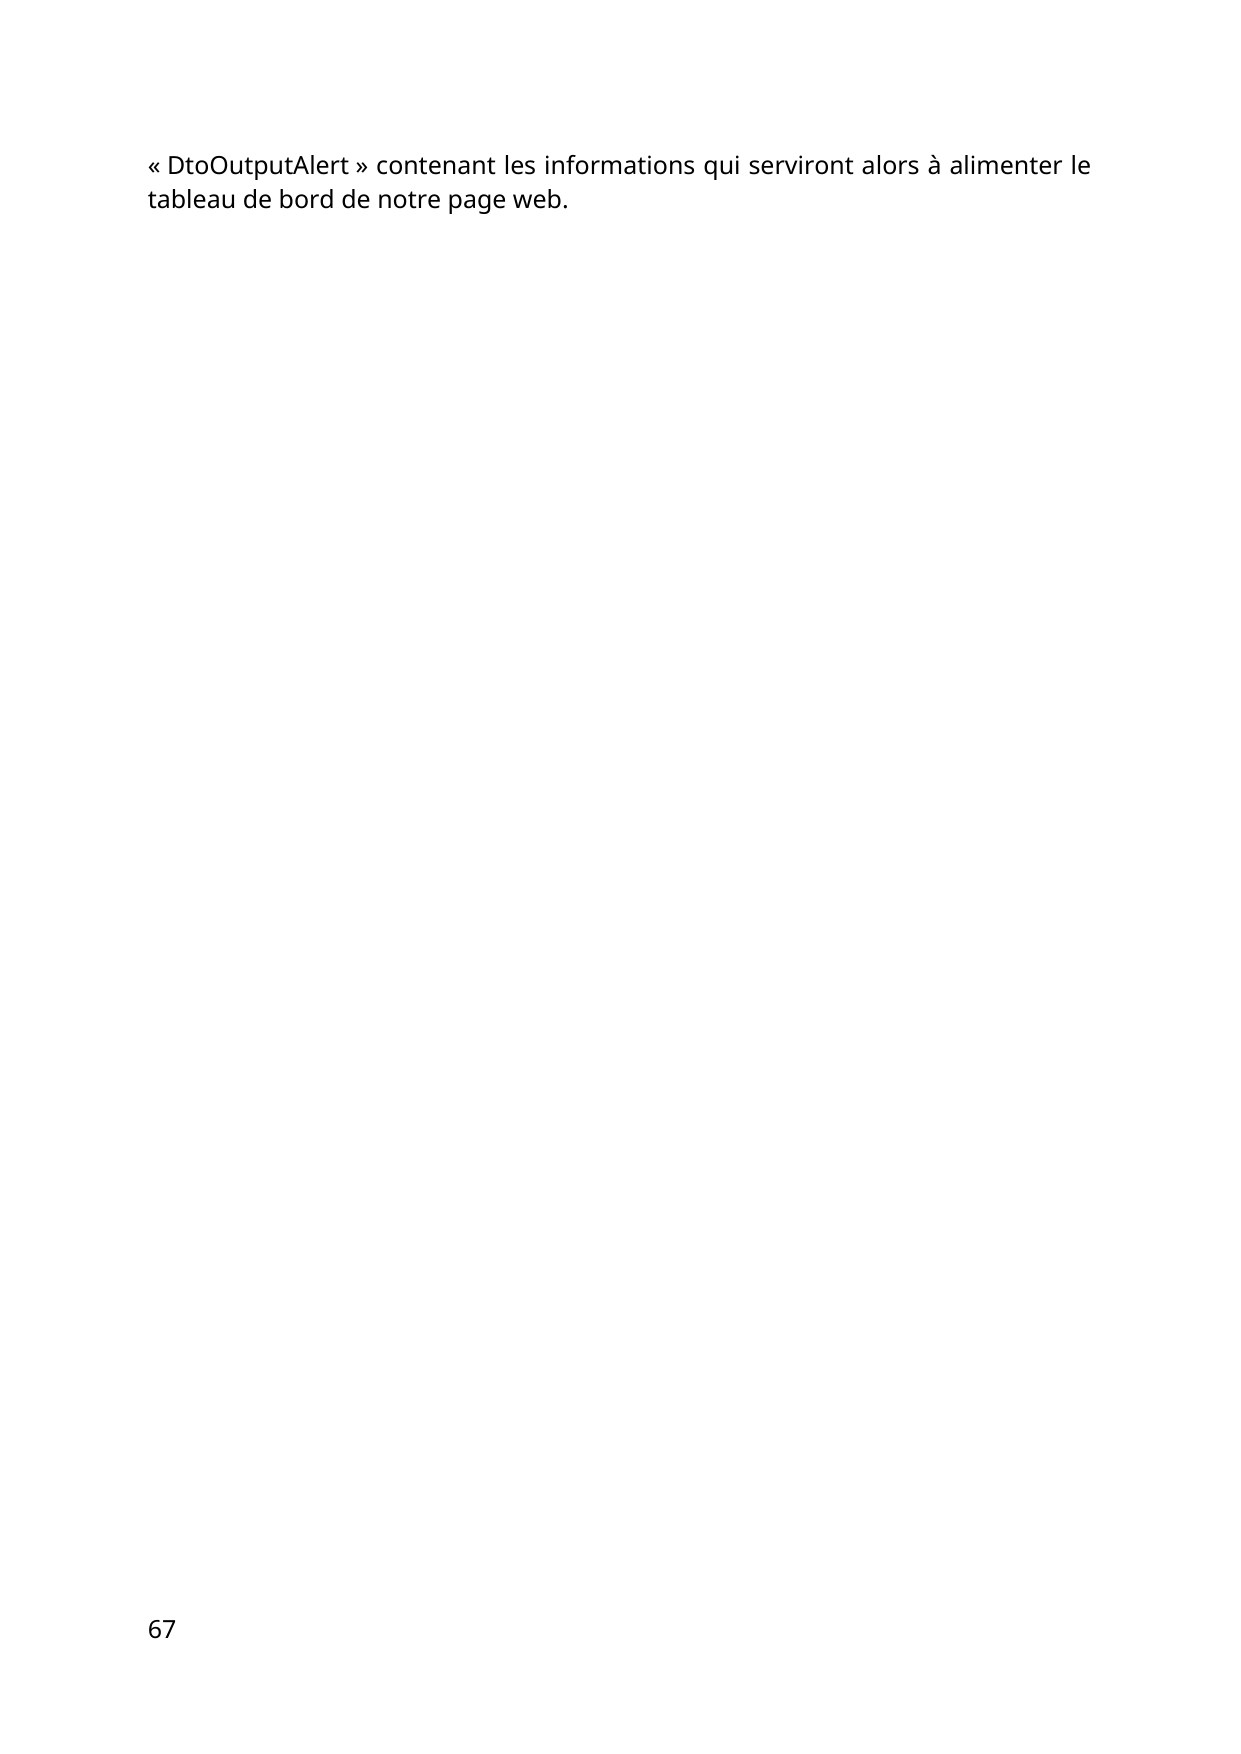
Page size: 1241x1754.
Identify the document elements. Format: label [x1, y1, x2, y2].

text [148, 148, 1093, 216]
